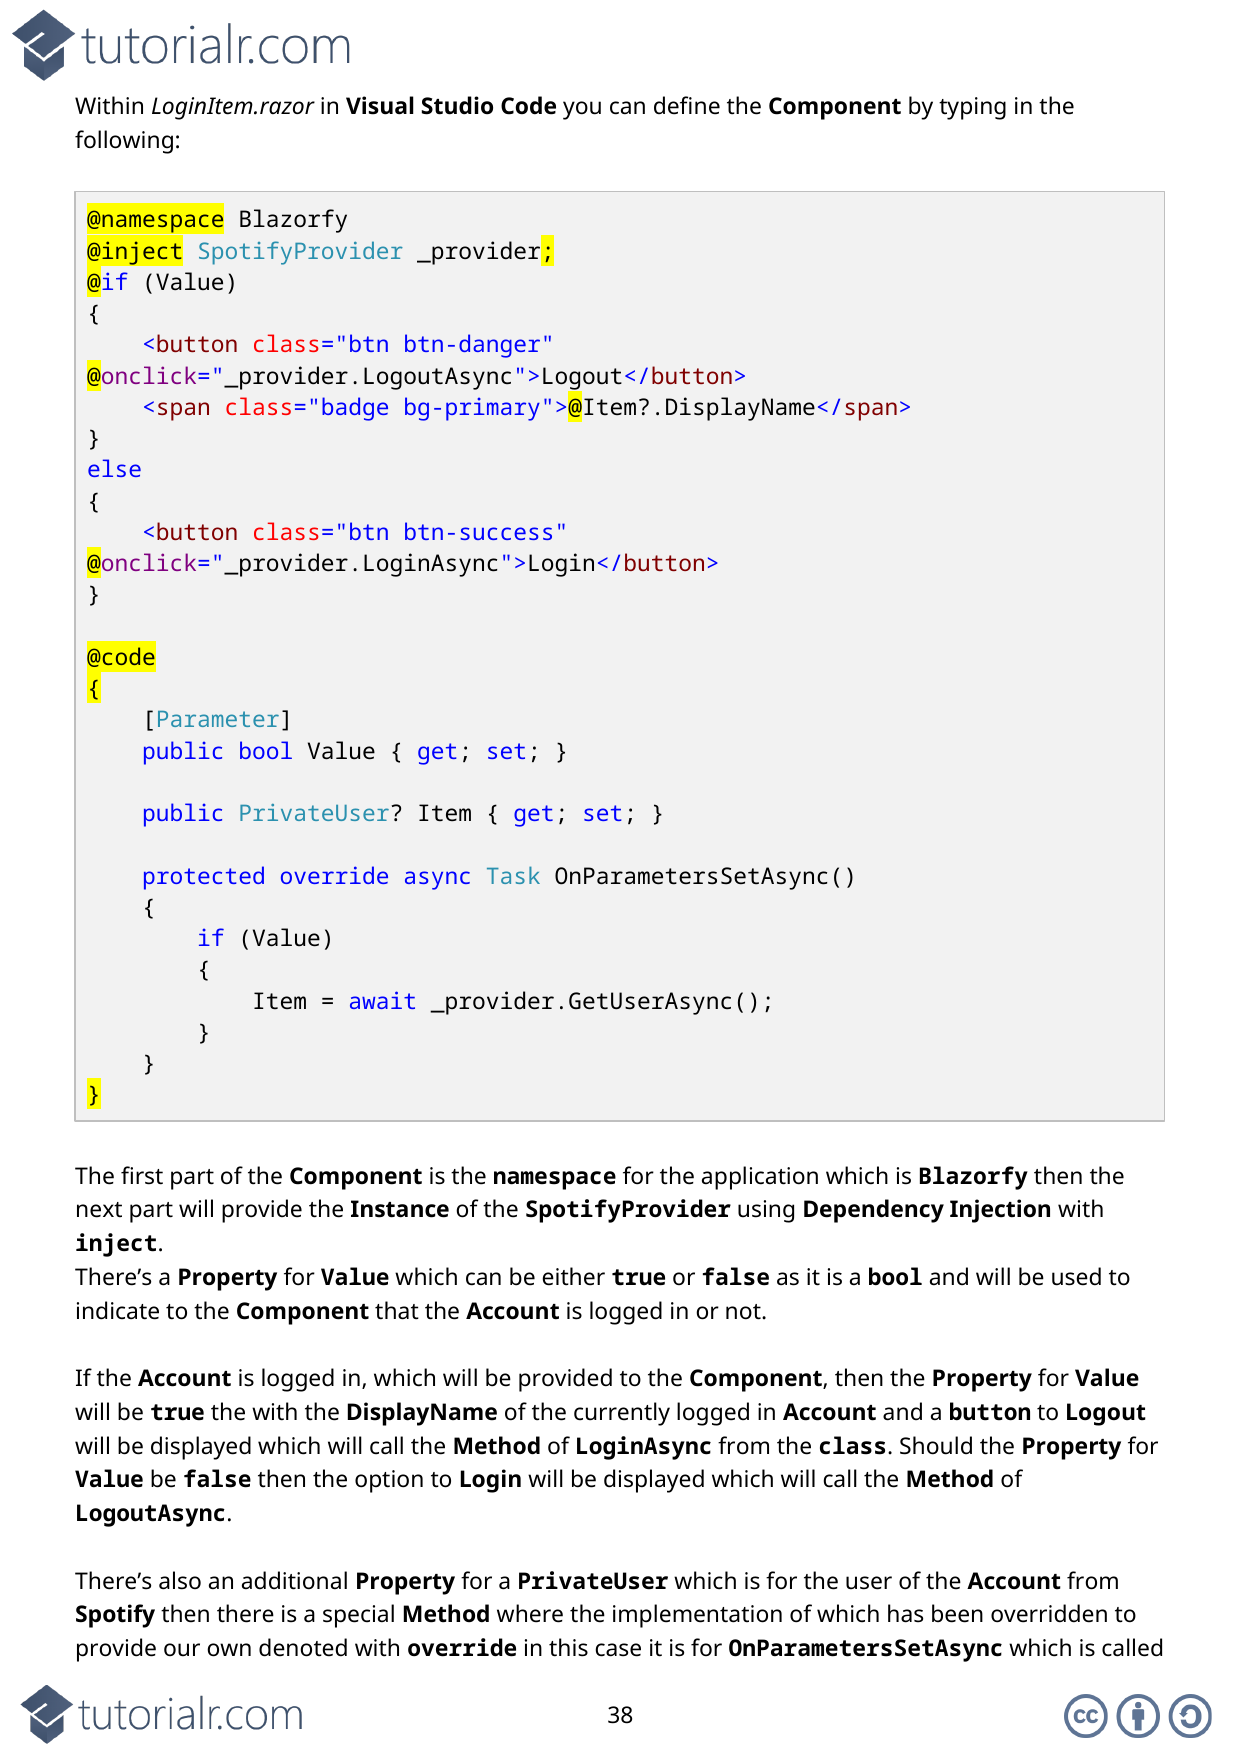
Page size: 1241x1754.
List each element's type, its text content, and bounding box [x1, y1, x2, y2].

picture [1064, 1694, 1212, 1738]
text Within LoginItem.razor in Visual Studio Code you can define the Component by typing in the following: [75, 90, 1165, 155]
picture [17, 1685, 313, 1744]
text There’s a Property for Value which can be either true or false as it is a bool and will be used to indicate to the Component that the Account is logged in or not. [75, 1261, 1165, 1326]
text The first part of the Component is the namespace for the application which is Blazorfy then the next part will provide the Instance of the SpotifyProvider using Dependency Injection with inject. [75, 1159, 1165, 1258]
text If the Account is logged in, which will be provided to the Component, then the Property for Value will be true the with the DisplayName of the currently logged in Account and a button to Logout will be displayed which will call the Method of LoginAsync from the class. Should the Property for Value be false then the option to Login will be displayed which will call the Method of LogoutAsync. [75, 1362, 1165, 1528]
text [75, 1564, 1165, 1663]
picture [8, 9, 363, 81]
